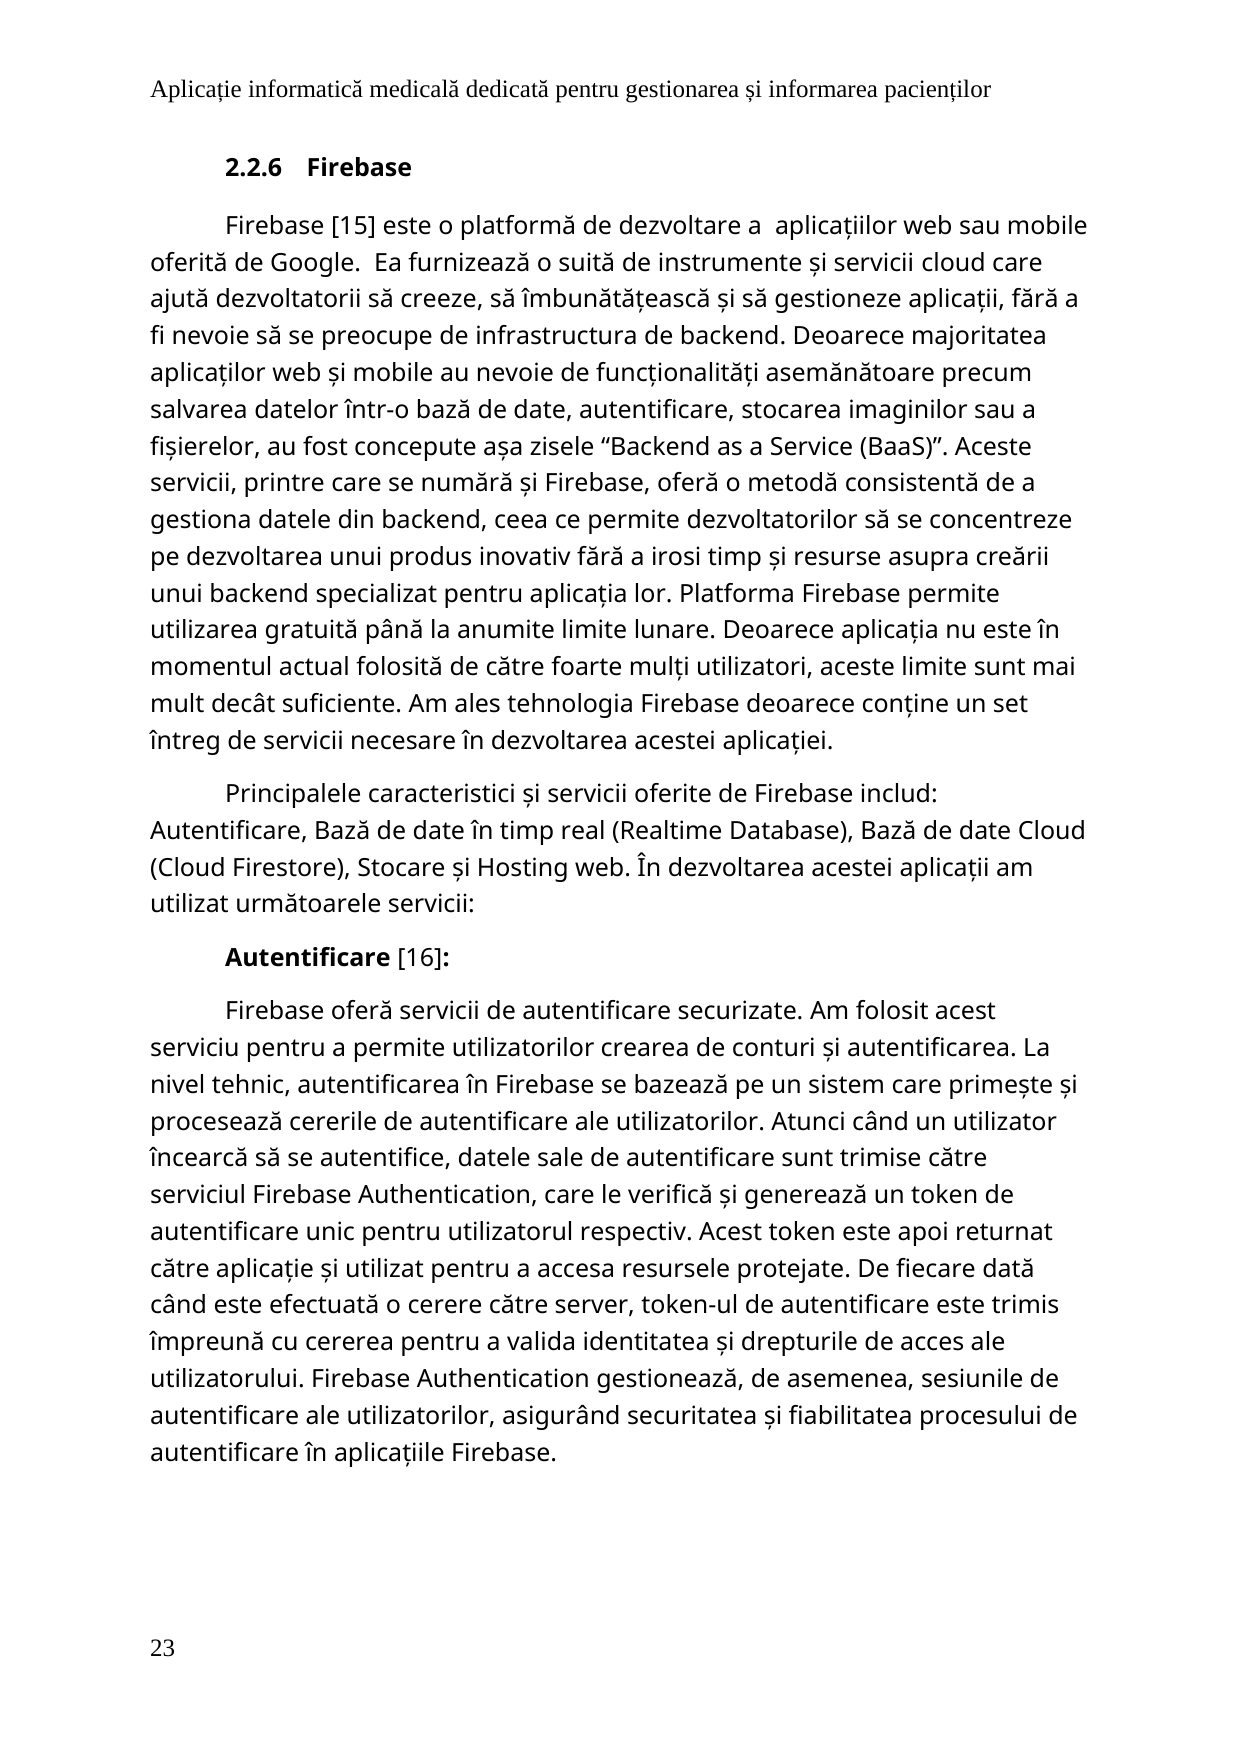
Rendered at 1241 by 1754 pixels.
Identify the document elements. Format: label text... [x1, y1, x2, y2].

text Firebase oferă servicii de autentificare securizate. Am folosit acest serviciu pentru a permite utilizatorilor crearea de conturi și autentificarea. La nivel tehnic, autentificarea în Firebase se bazează pe un sistem care primește și procesează cererile de autentificare ale utilizatorilor. Atunci când un utilizator încearcă să se autentifice, datele sale de autentificare sunt trimise către serviciul Firebase Authentication, care le verifică și generează un token de autentificare unic pentru utilizatorul respectiv. Acest token este apoi returnat către aplicație și utilizat pentru a accesa resursele protejate. De fiecare dată când este efectuată o cerere către server, token-ul de autentificare este trimis împreună cu cererea pentru a valida identitatea și drepturile de acces ale utilizatorului. Firebase Authentication gestionează, de asemenea, sesiunile de autentificare ale utilizatorilor, asigurând securitatea și fiabilitatea procesului de autentificare în aplicațiile Firebase. [87, 993, 1090, 1468]
text Autentificare: [87, 939, 1090, 973]
text Firebase este o platformă de dezvoltare a aplicațiilor web sau mobile oferită de Google. Ea furnizează o suită de instrumente și servicii cloud care ajută dezvoltatorii să creeze, să îmbunătățească și să gestioneze aplicații, fără a fi nevoie să se preocupe de infrastructura de backend. Deoarece majoritatea aplicaților web și mobile au nevoie de funcționalități asemănătoare precum salvarea datelor într-o bază de date, autentificare, stocarea imaginilor sau a fișierelor, au fost concepute așa zisele “Backend as a Service (BaaS)”. Aceste servicii, printre care se numără și Firebase, oferă o metodă consistentă de a gestiona datele din backend, ceea ce permite dezvoltatorilor să se concentreze pe dezvoltarea unui produs inovativ fără a irosi timp și resurse asupra creării unui backend specializat pentru aplicația lor. Platforma Firebase permite utilizarea gratuită până la anumite limite lunare. Deoarece aplicația nu este în momentul actual folosită de către foarte mulți utilizatori, aceste limite sunt mai mult decât suficiente. Am ales tehnologia Firebase deoarece conține un set întreg de servicii necesare în dezvoltarea acestei aplicației. [150, 207, 1090, 756]
text Principalele caracteristici și servicii oferite de Firebase includ: Autentificare, Bază de date în timp real (Realtime Database), Bază de date Cloud (Cloud Firestore), Stocare și Hosting web. În dezvoltarea acestei aplicații am utilizat următoarele servicii: [150, 776, 1090, 920]
subtitle Firebase [225, 150, 1090, 184]
